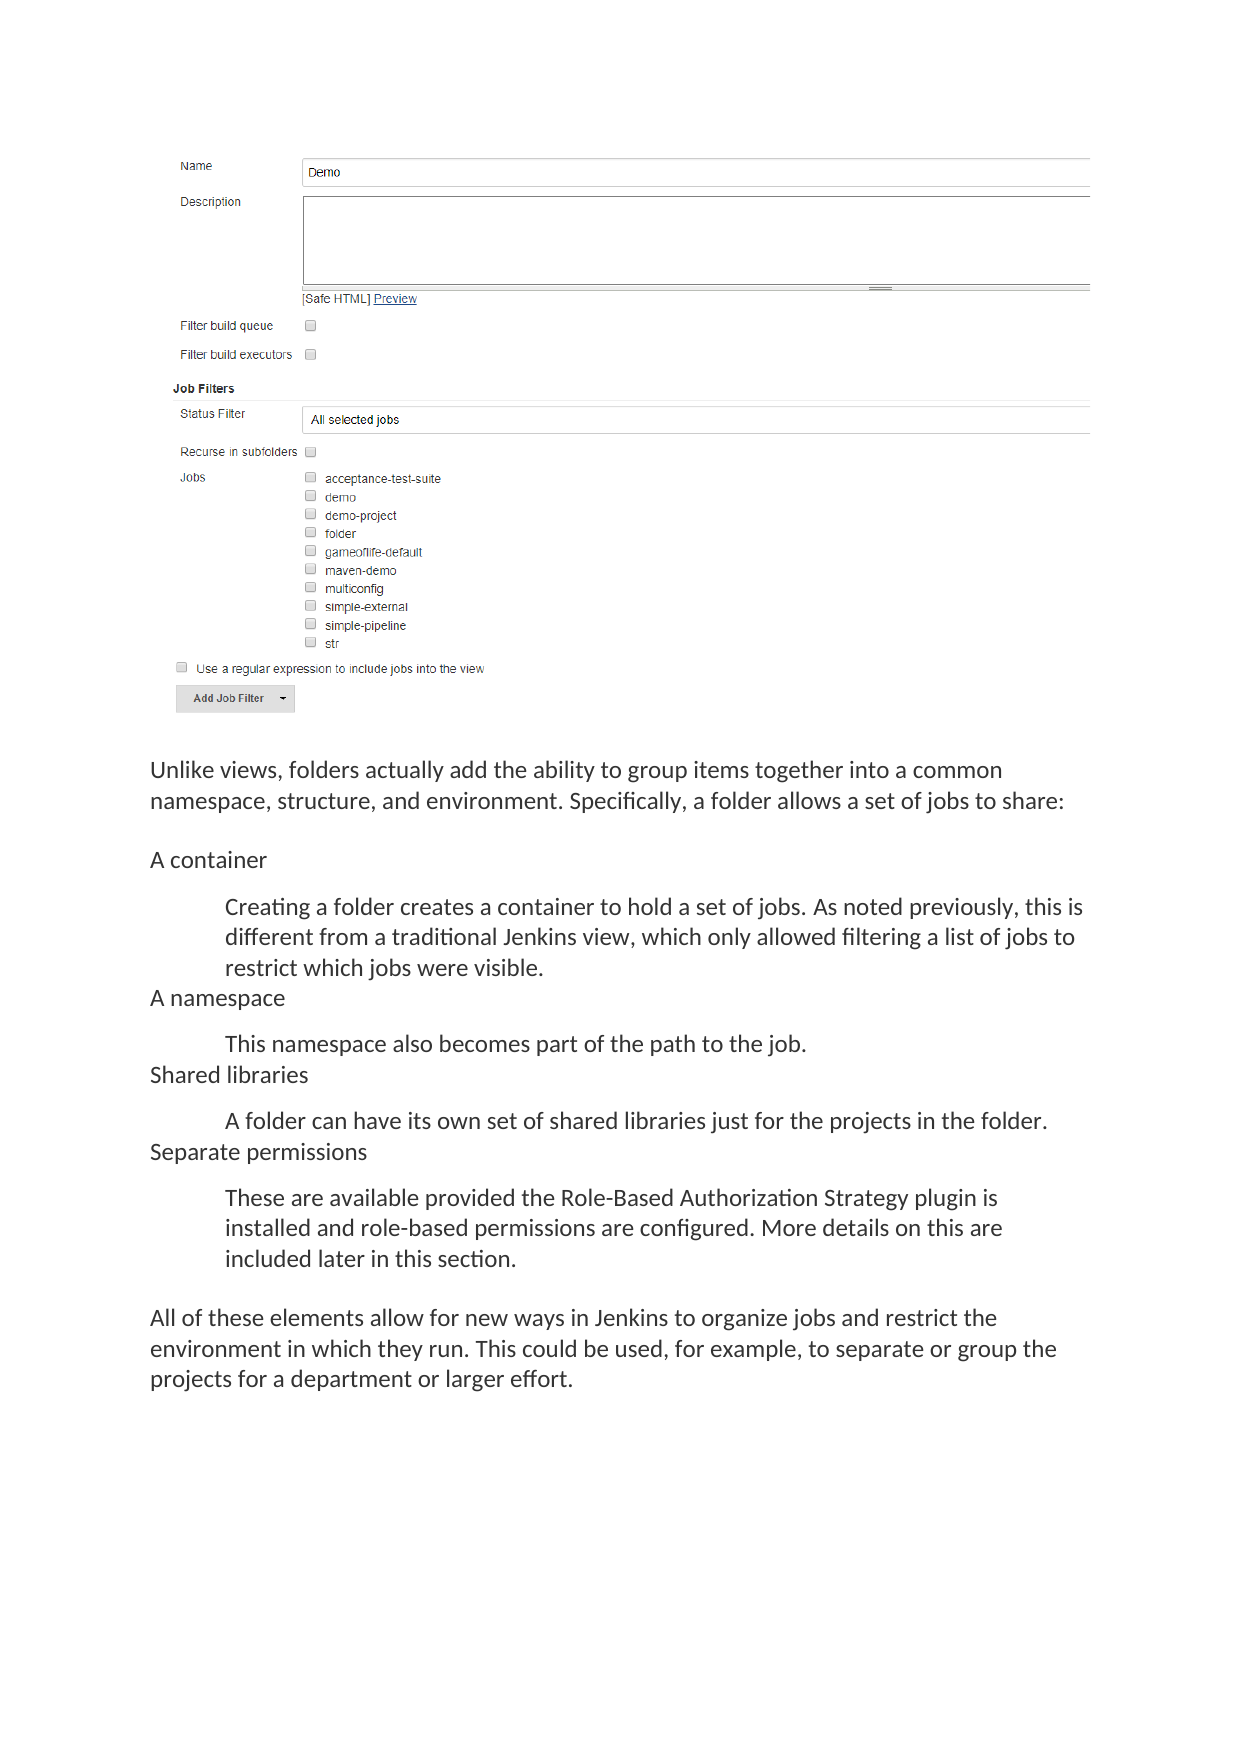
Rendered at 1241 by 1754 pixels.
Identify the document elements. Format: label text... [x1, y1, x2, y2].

text These are available provided the Role-Based Authorization Strategy plugin is installed and role-based permissions are configured. More details on this are included later in this section. [225, 1182, 1090, 1273]
text This namespace also becomes part of the path to the job. [225, 1028, 1090, 1059]
text Shared libraries [150, 1059, 1090, 1089]
text A container [150, 844, 1090, 875]
text Separate permissions [150, 1136, 1090, 1166]
text Creating a folder creates a container to hold a set of jobs. As noted previously, this is different from a traditional Jenkins view, which only allowed filtering a list of jobs to restrict which jobs were visible. [225, 891, 1090, 982]
text All of these elements allow for new ways in Jenkins to organize jobs and restrict the environment in which they run. This could be used, for example, to separate or group the projects for a department or larger effort. [150, 1302, 1090, 1394]
text A folder can have its own set of shared libraries just for the projects in the folder. [225, 1105, 1090, 1136]
picture [150, 150, 1091, 726]
text A namespace [150, 982, 1090, 1013]
